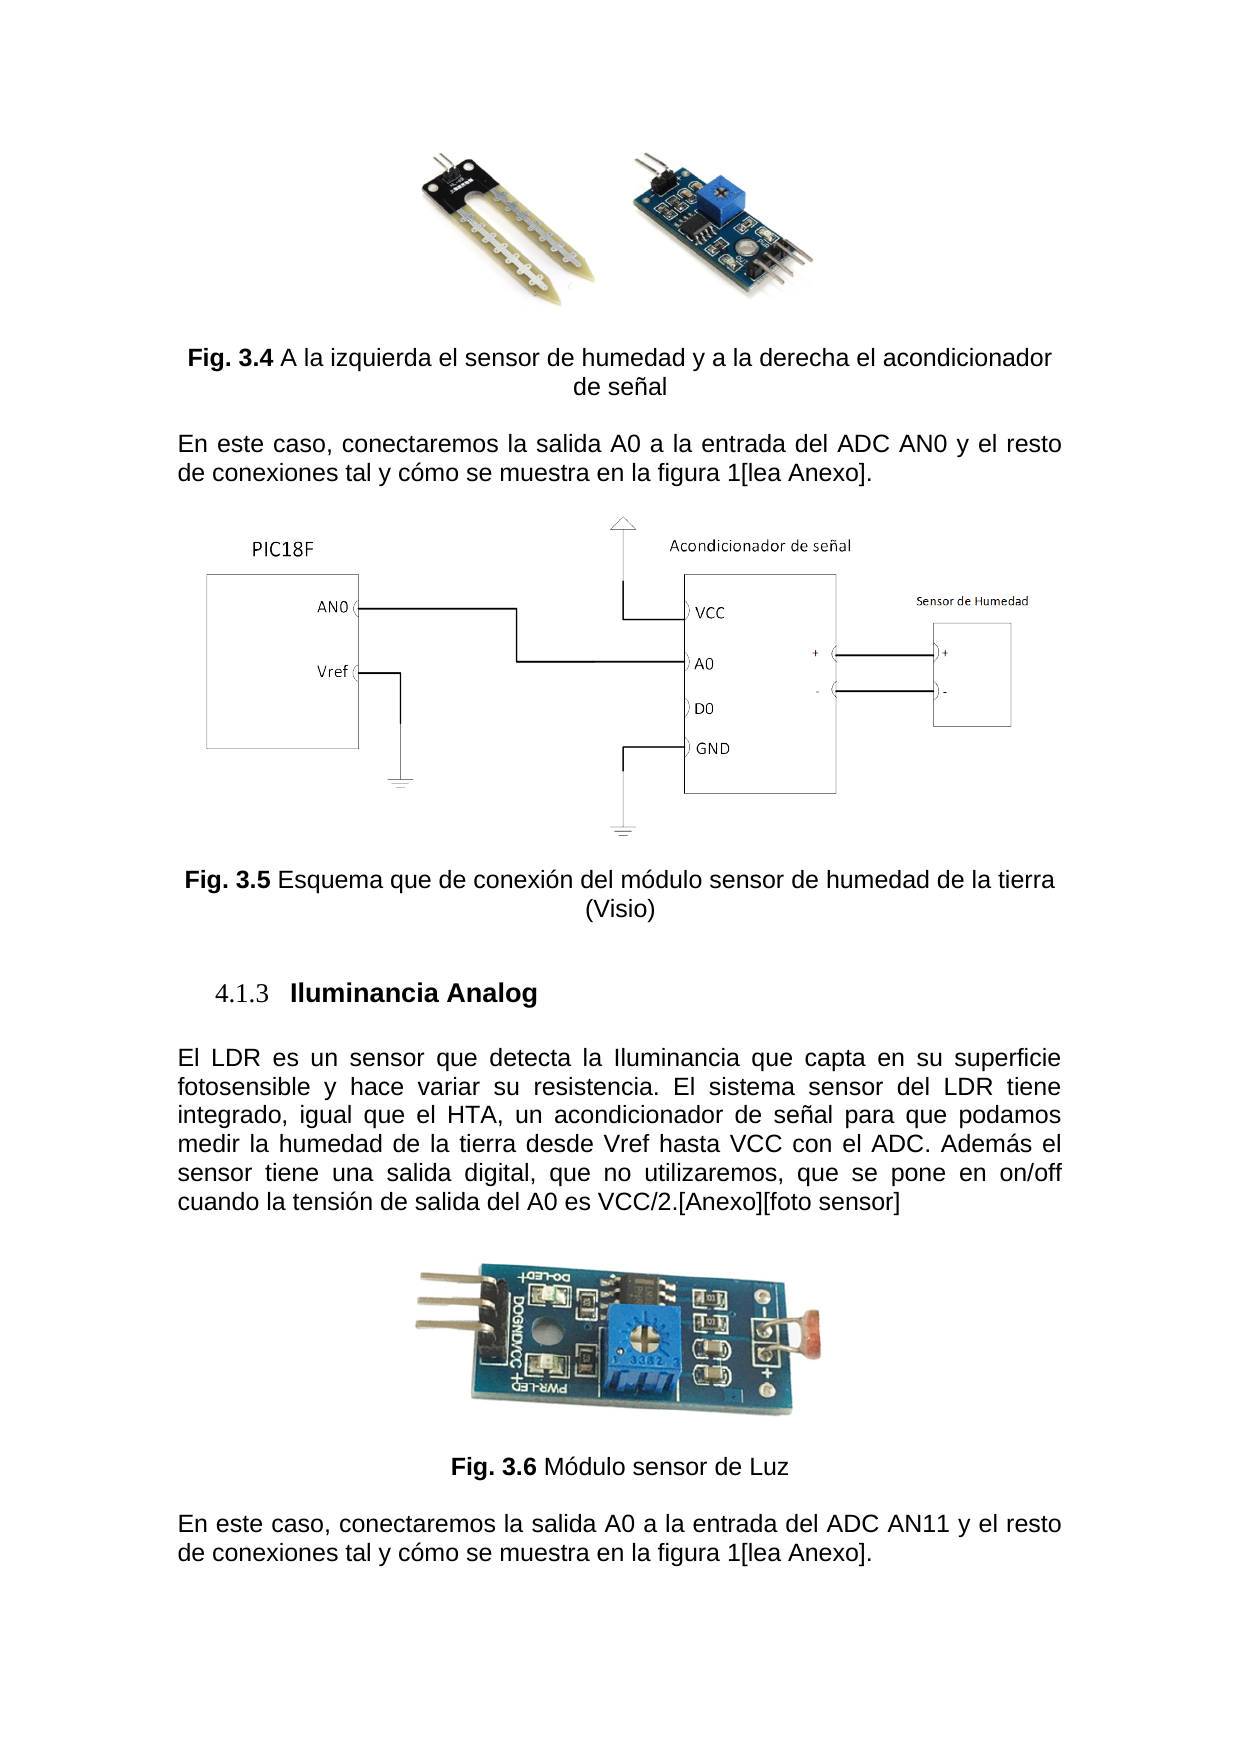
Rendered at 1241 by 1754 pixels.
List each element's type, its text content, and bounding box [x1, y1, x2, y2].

picture [383, 1244, 857, 1424]
text Fig. 3.4 A la izquierda el sensor de humedad y a la derecha el acondicionador de señal [177, 343, 1063, 400]
subtitle Iluminancia Analog [215, 977, 1063, 1008]
text En este caso, conectaremos la salida A0 a la entrada del ADC AN11 y el resto de conexiones tal y cómo se muestra en la figura 1[lea Anexo]. [177, 1509, 1063, 1567]
picture [205, 515, 1035, 837]
text El LDR es un sensor que detecta la Iluminancia que capta en su superficie fotosensible y hace variar su resistencia. El sistema sensor del LDR tiene integrado, igual que el HTA, un acondicionador de señal para que podamos medir la humedad de la tierra desde Vref hasta VCC con el ADC. Además el sensor tiene una salida digital, que no utilizaremos, que se pone en on/off cuando la tensión de salida del A0 es VCC/2.[Anexo][foto sensor] [177, 1043, 1063, 1216]
text En este caso, conectaremos la salida A0 a la entrada del ADC AN0 y el resto de conexiones tal y cómo se muestra en la figura 1[lea Anexo]. [177, 429, 1063, 487]
picture [411, 147, 830, 314]
text Fig. 3.5 Esquema que de conexión del módulo sensor de humedad de la tierra (Visio) [177, 866, 1063, 923]
text Fig. 3.6 Módulo sensor de Luz [177, 1452, 1063, 1481]
